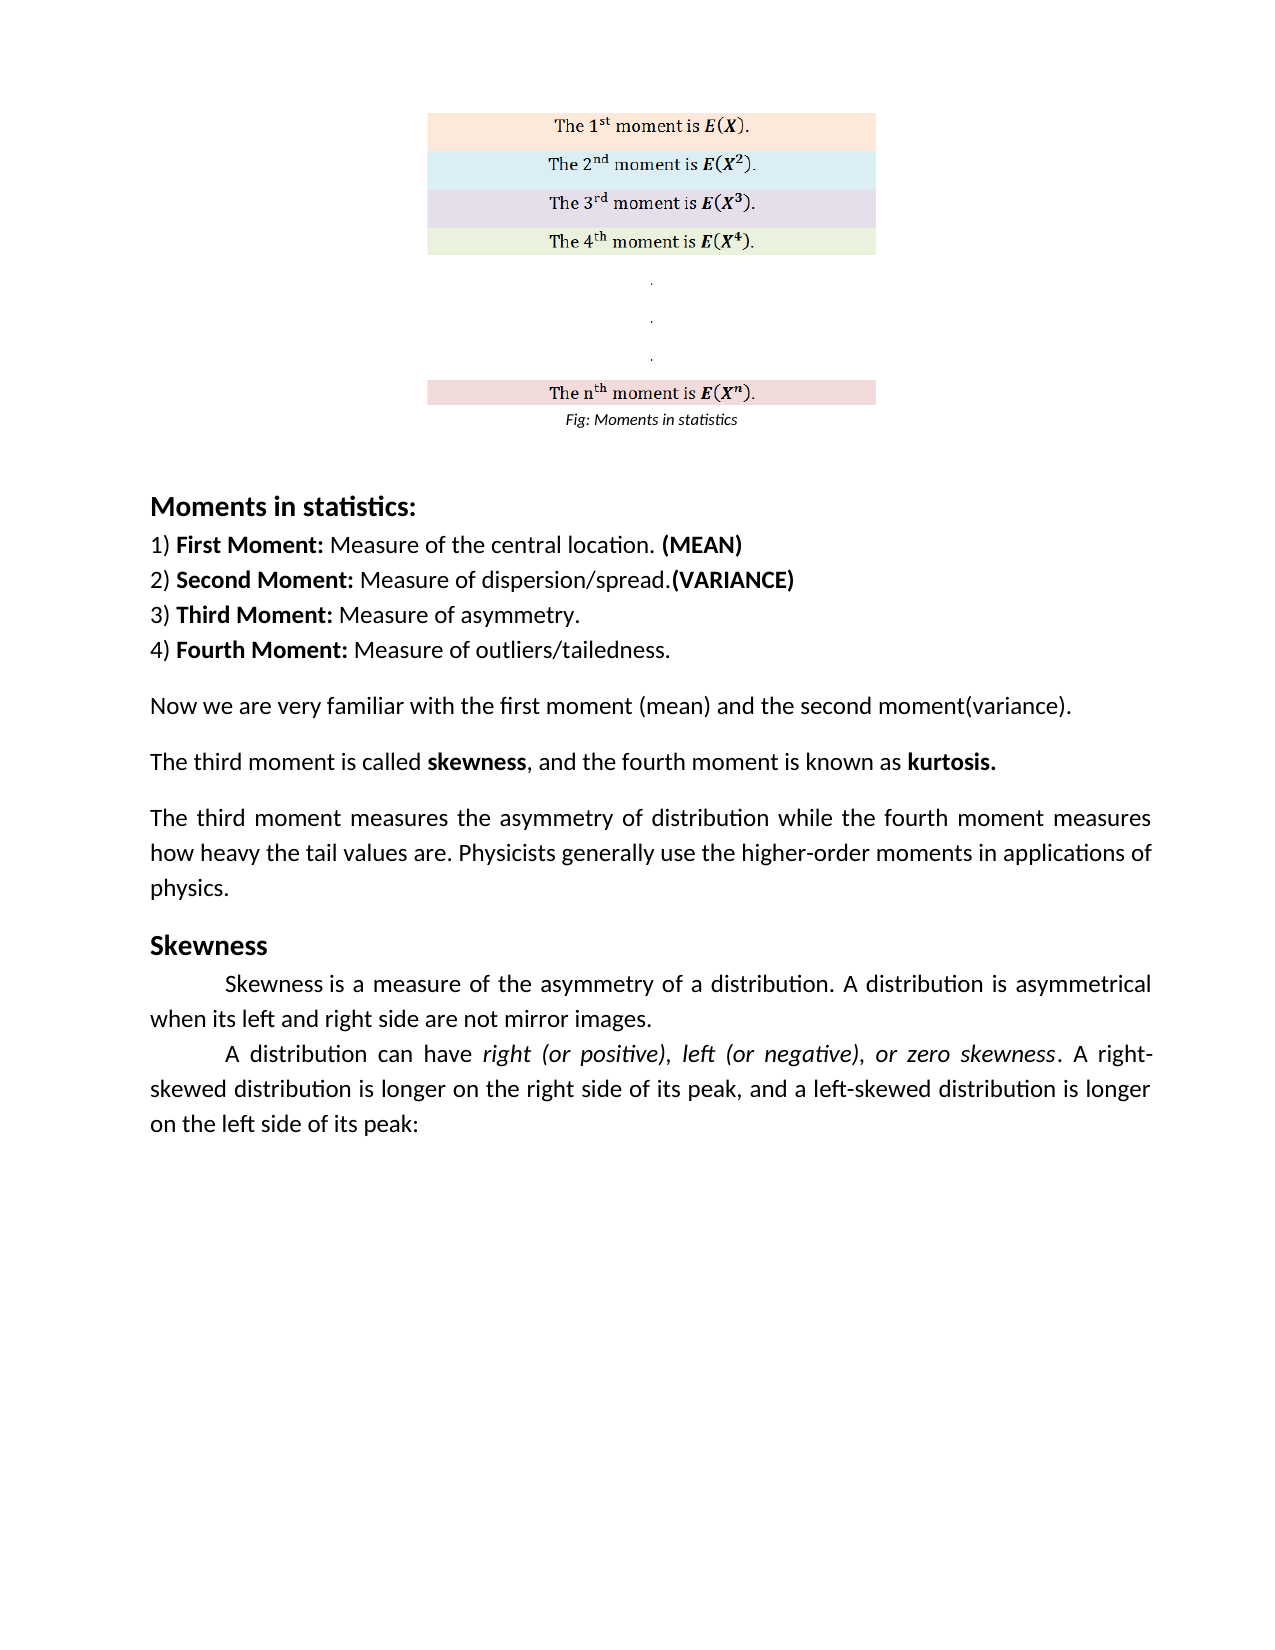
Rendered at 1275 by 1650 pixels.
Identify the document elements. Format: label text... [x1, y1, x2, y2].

text 3) Third Moment: Measure of asymmetry. [150, 599, 1153, 630]
text Fig: Moments in statistics [150, 409, 1153, 429]
picture [427, 112, 876, 405]
text Now we are very familiar with the first moment (mean) and the second moment(variance). [150, 690, 1153, 721]
text Skewness is a measure of the asymmetry of a distribution. A distribution is asymmetrical when its left and right side are not mirror images. [150, 968, 1153, 1034]
text Skewness [150, 927, 1153, 963]
text The third moment measures the asymmetry of distribution while the fourth moment measures how heavy the tail values are. Physicists generally use the higher-order moments in applications of physics. [150, 802, 1153, 902]
text 1) First Moment: Measure of the central location. (MEAN) [150, 529, 1153, 560]
text 2) Second Moment: Measure of dispersion/spread.(VARIANCE) [150, 564, 1153, 595]
text The third moment is called skewness, and the fourth moment is known as kurtosis. [150, 746, 1153, 776]
text 4) Fourth Moment: Measure of outliers/tailedness. [150, 634, 1153, 665]
text A distribution can have right (or positive), left (or negative), or zero skewness. A right-skewed distribution is longer on the right side of its peak, and a left-skewed distribution is longer on the left side of its peak: [150, 1038, 1153, 1139]
text Moments in statistics: [150, 488, 1153, 524]
